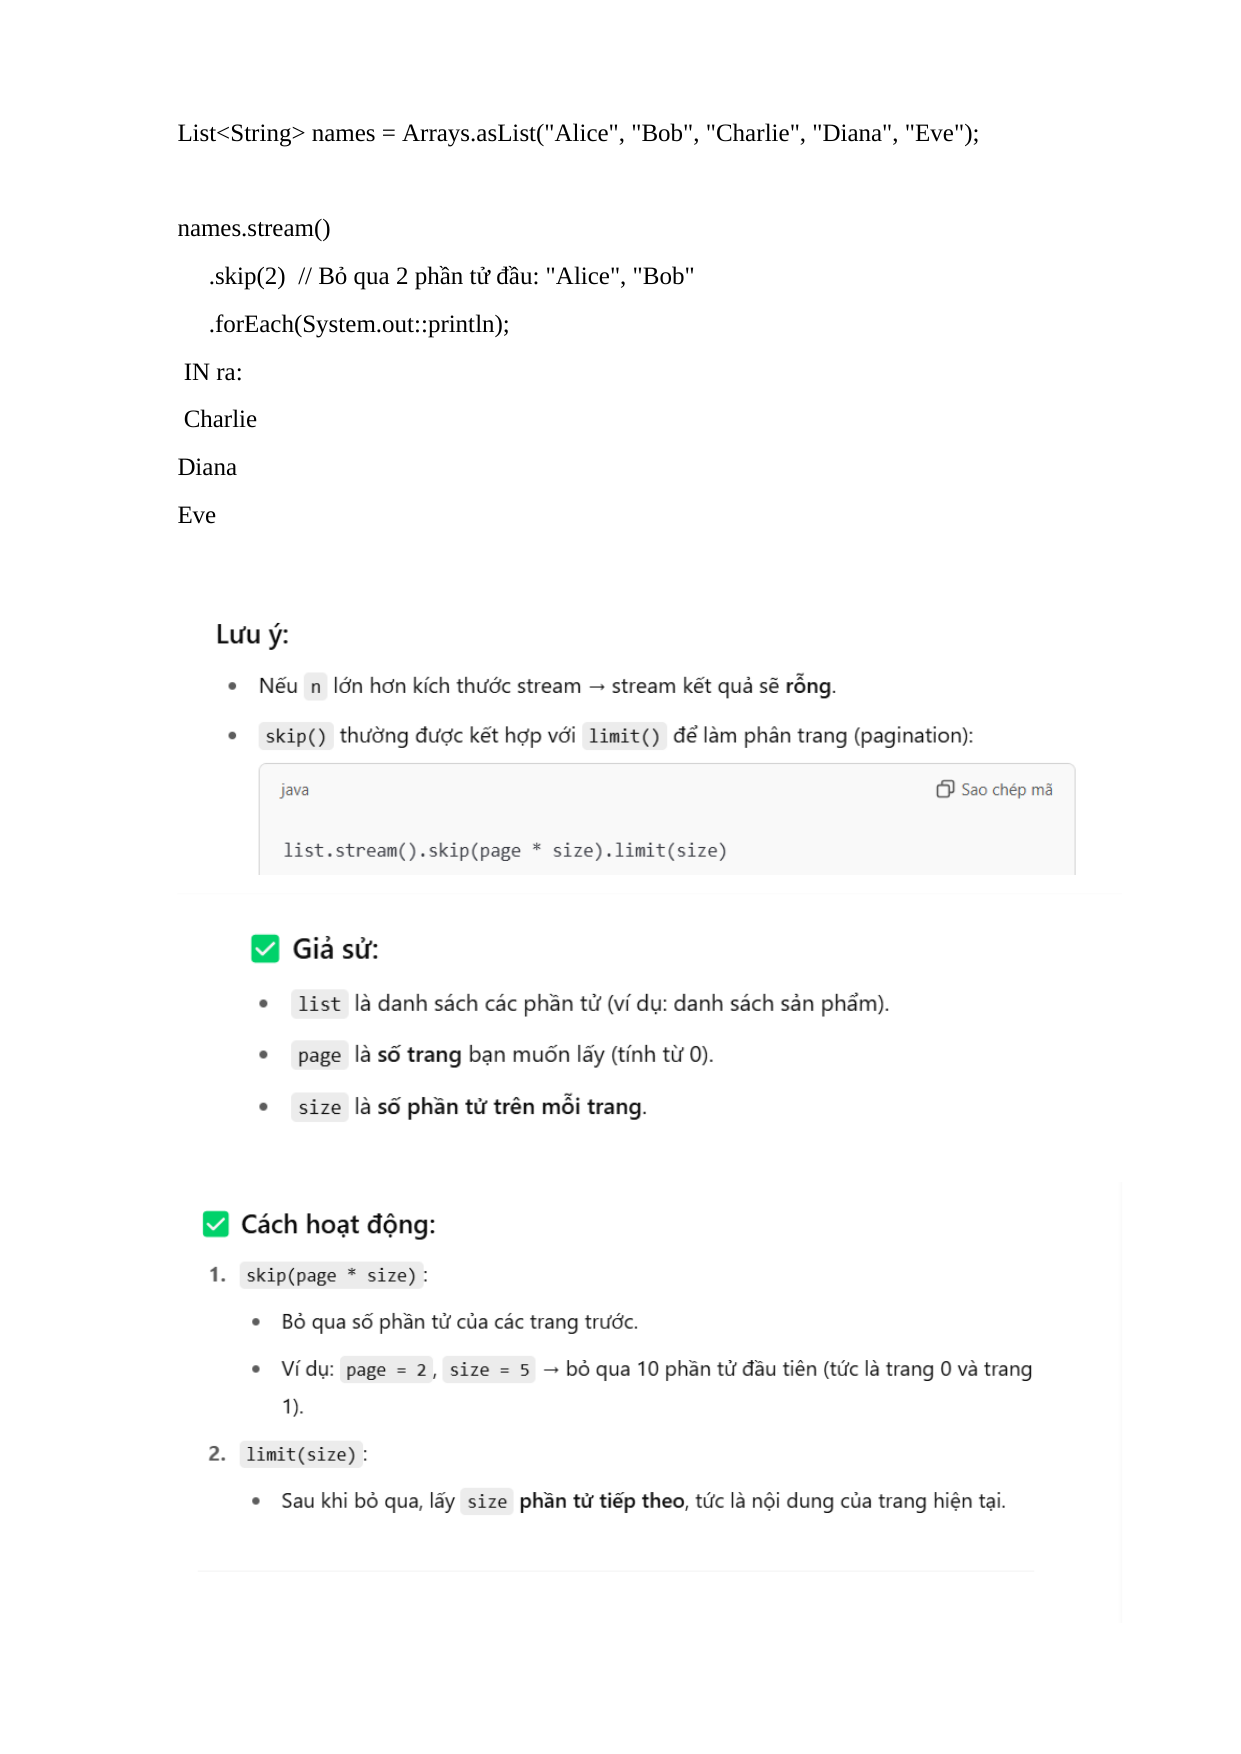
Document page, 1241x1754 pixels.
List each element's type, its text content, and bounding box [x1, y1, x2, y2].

text .skip(2) // Bỏ qua 2 phần tử đầu: "Alice", "Bob" [177, 261, 1122, 290]
picture [177, 1182, 1123, 1623]
text List<String> names = Arrays.asList("Alice", "Bob", "Charlie", "Diana", "Eve"); [177, 118, 1122, 147]
text Eve [177, 500, 1122, 528]
text names.stream() [177, 213, 1122, 242]
picture [177, 595, 1123, 875]
text .forEach(System.out::println); [177, 309, 1122, 338]
text Diana [177, 452, 1122, 481]
picture [177, 893, 1123, 1164]
text IN ra: [177, 357, 1122, 385]
text Charlie [177, 404, 1122, 433]
